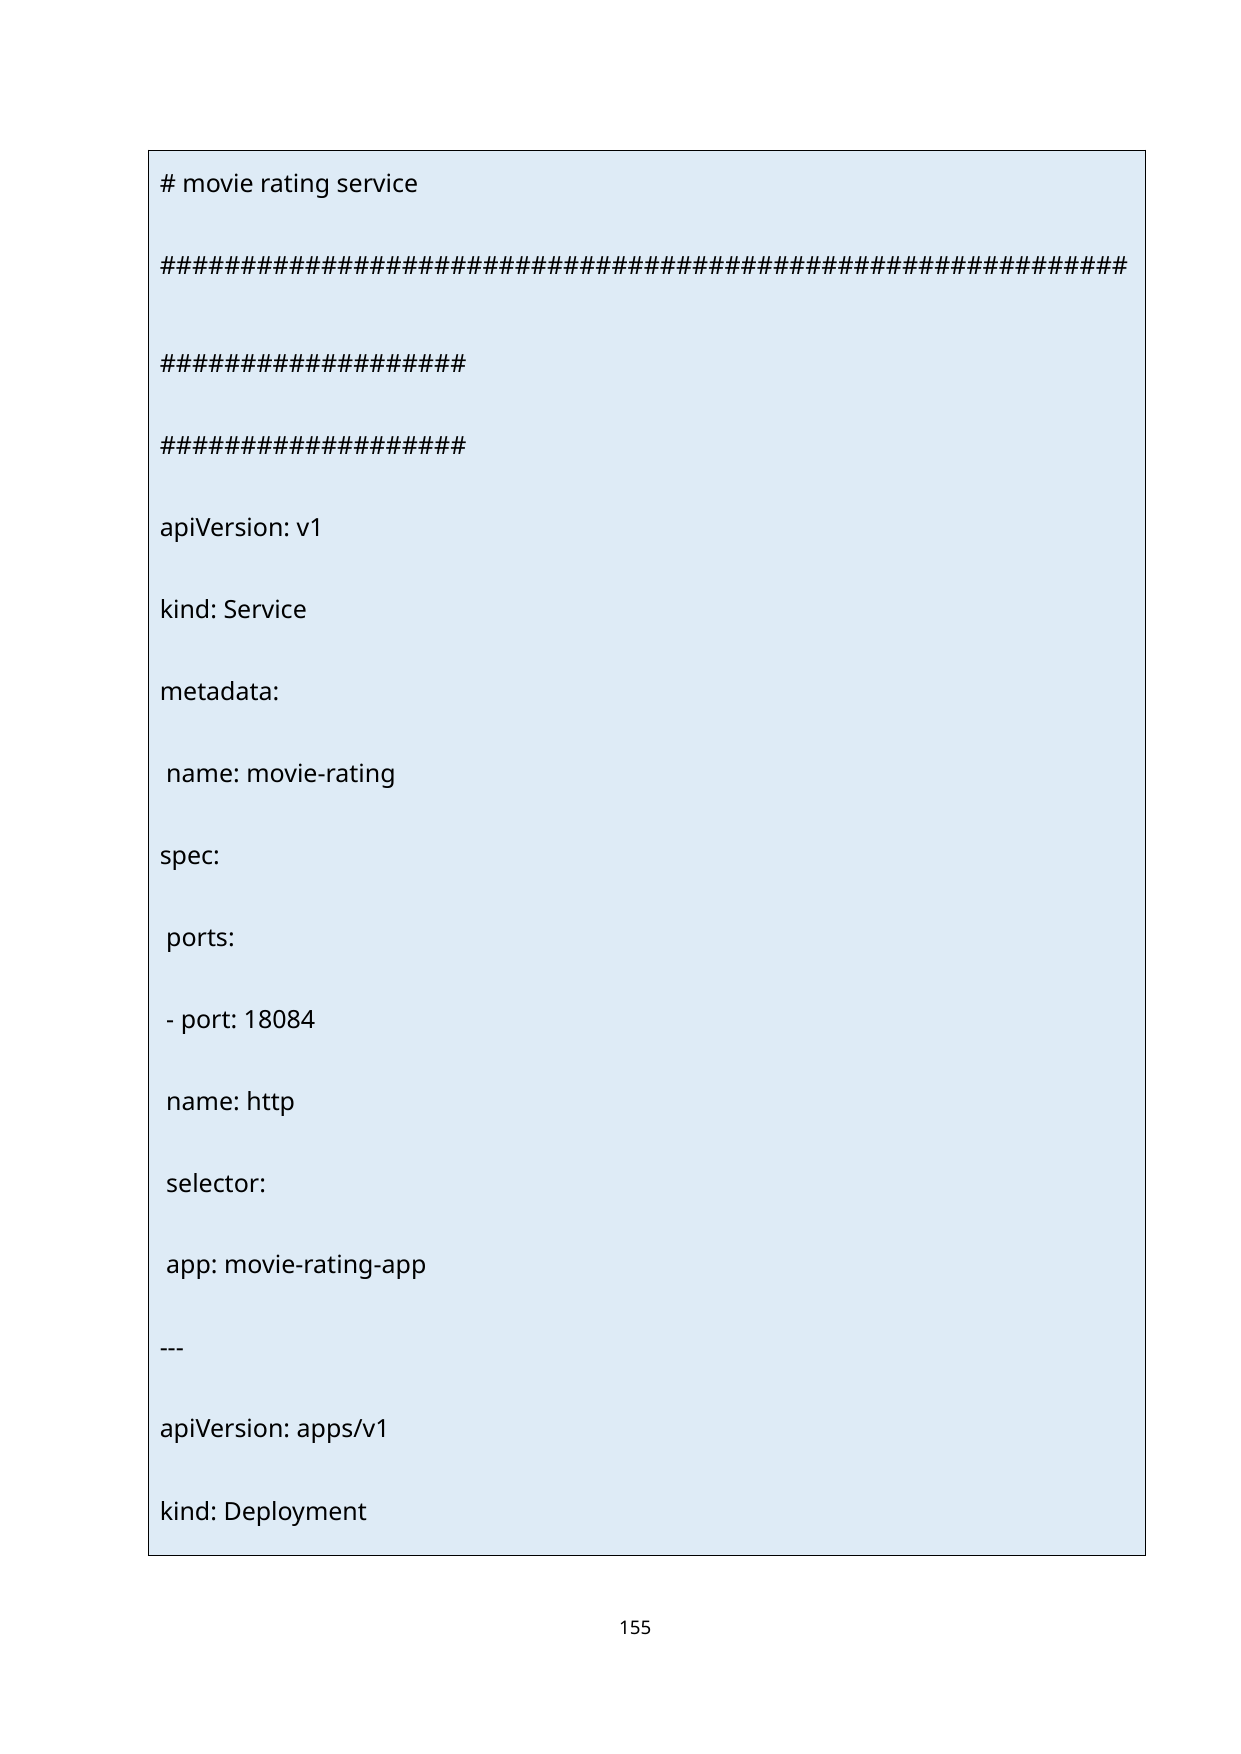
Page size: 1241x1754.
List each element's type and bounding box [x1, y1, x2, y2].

table_header [149, 151, 1145, 1555]
